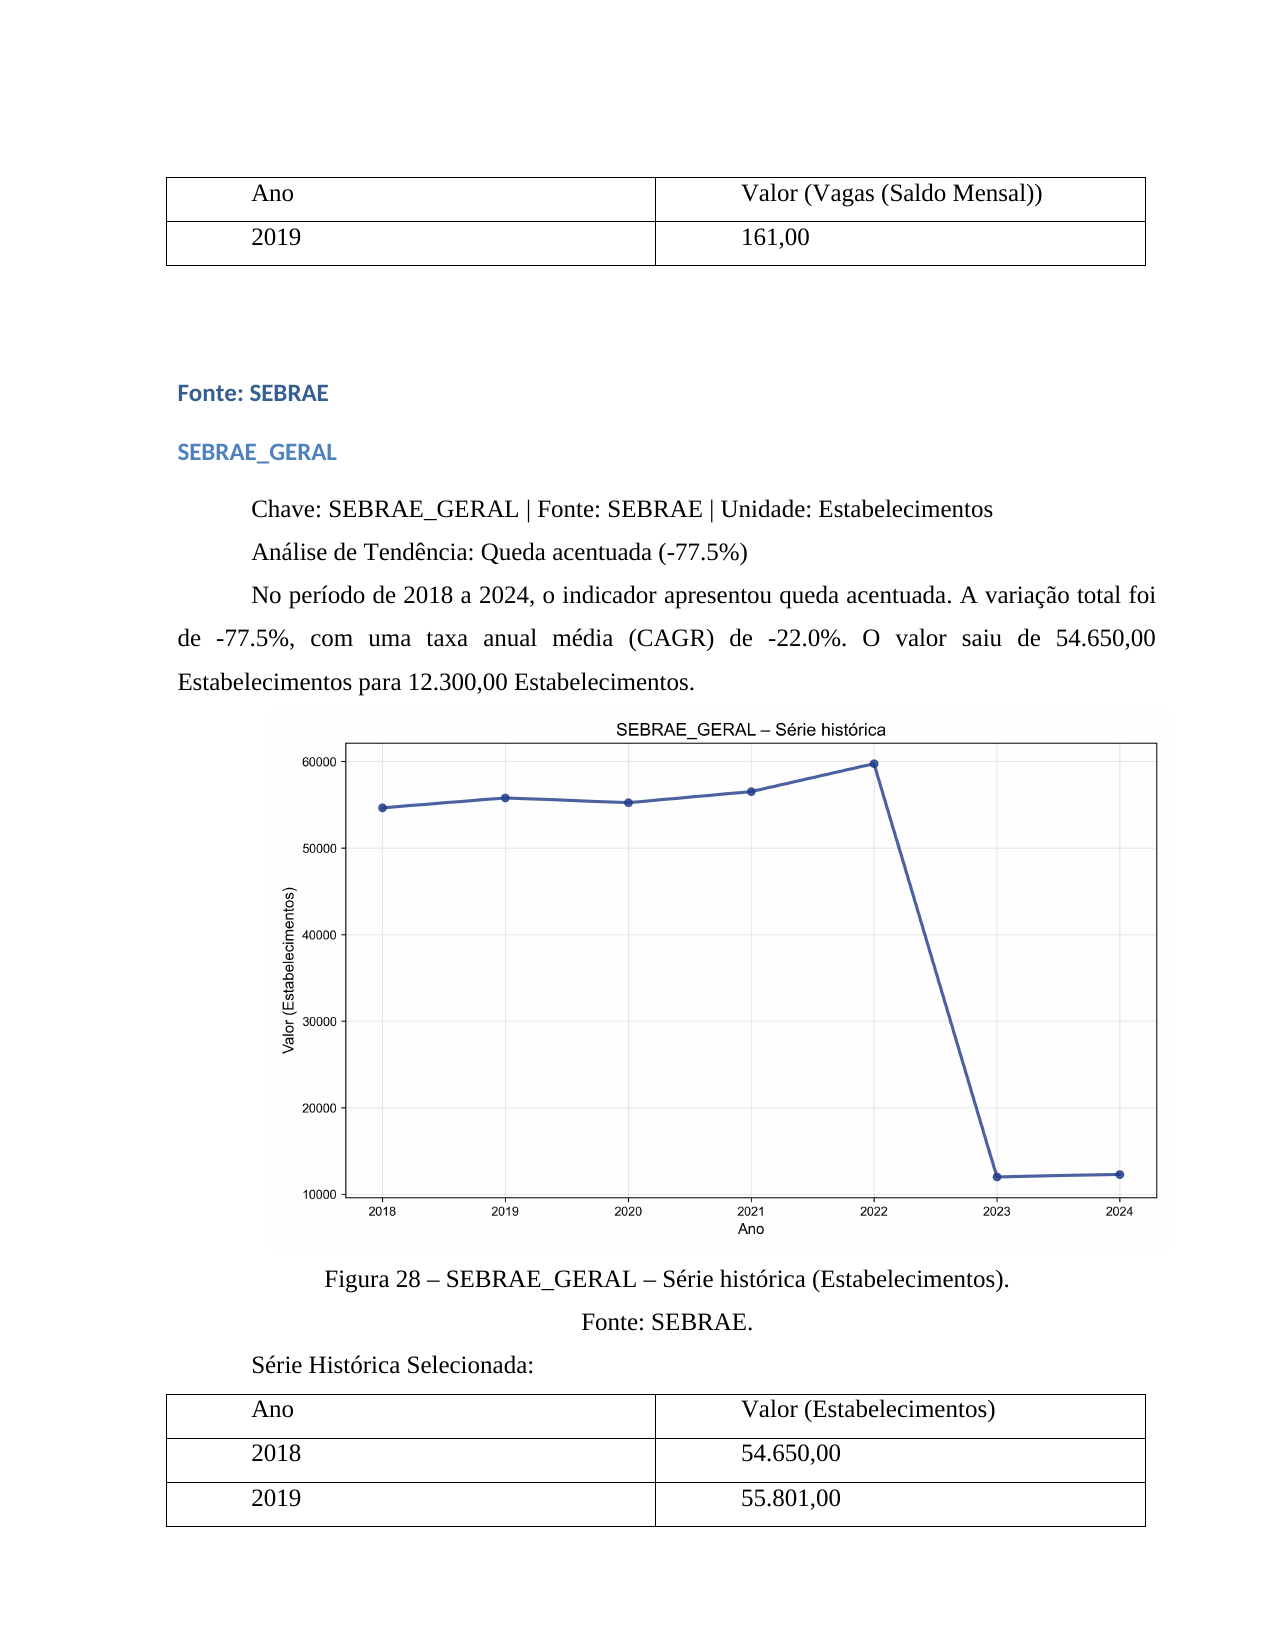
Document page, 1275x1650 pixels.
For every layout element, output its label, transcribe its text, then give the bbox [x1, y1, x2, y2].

table_cell 161,00 [656, 222, 1145, 265]
text Figura 28 – SEBRAE_GERAL – Série histórica (Estabelecimentos). [177, 1264, 1157, 1293]
text Série Histórica Selecionada: [177, 1350, 1157, 1379]
table_header Valor (Vagas (Saldo Mensal)) [656, 178, 1145, 221]
text Análise de Tendência: Queda acentuada (-77.5%) [177, 537, 1157, 566]
table_cell 2019 [167, 1483, 655, 1526]
subtitle Fonte: SEBRAE [177, 378, 1157, 408]
table_header Valor (Estabelecimentos) [656, 1395, 1145, 1437]
table_cell 2018 [167, 1439, 655, 1482]
picture [269, 709, 1170, 1250]
text No período de 2018 a 2024, o indicador apresentou queda acentuada. A variação total foi de -77.5%, com uma taxa anual média (CAGR) de -22.0%. O valor saiu de 54.650,00 Estabelecimentos para 12.300,00 Estabelecimentos. [177, 580, 1157, 695]
subtitle SEBRAE_GERAL [177, 436, 1157, 466]
table_header Ano [167, 1395, 655, 1437]
text Fonte: SEBRAE. [177, 1307, 1157, 1336]
table_cell 54.650,00 [656, 1439, 1145, 1482]
table_cell 55.801,00 [656, 1483, 1145, 1526]
table_cell 2019 [167, 222, 655, 265]
text Chave: SEBRAE_GERAL | Fonte: SEBRAE | Unidade: Estabelecimentos [177, 494, 1157, 523]
table_header Ano [167, 178, 655, 221]
